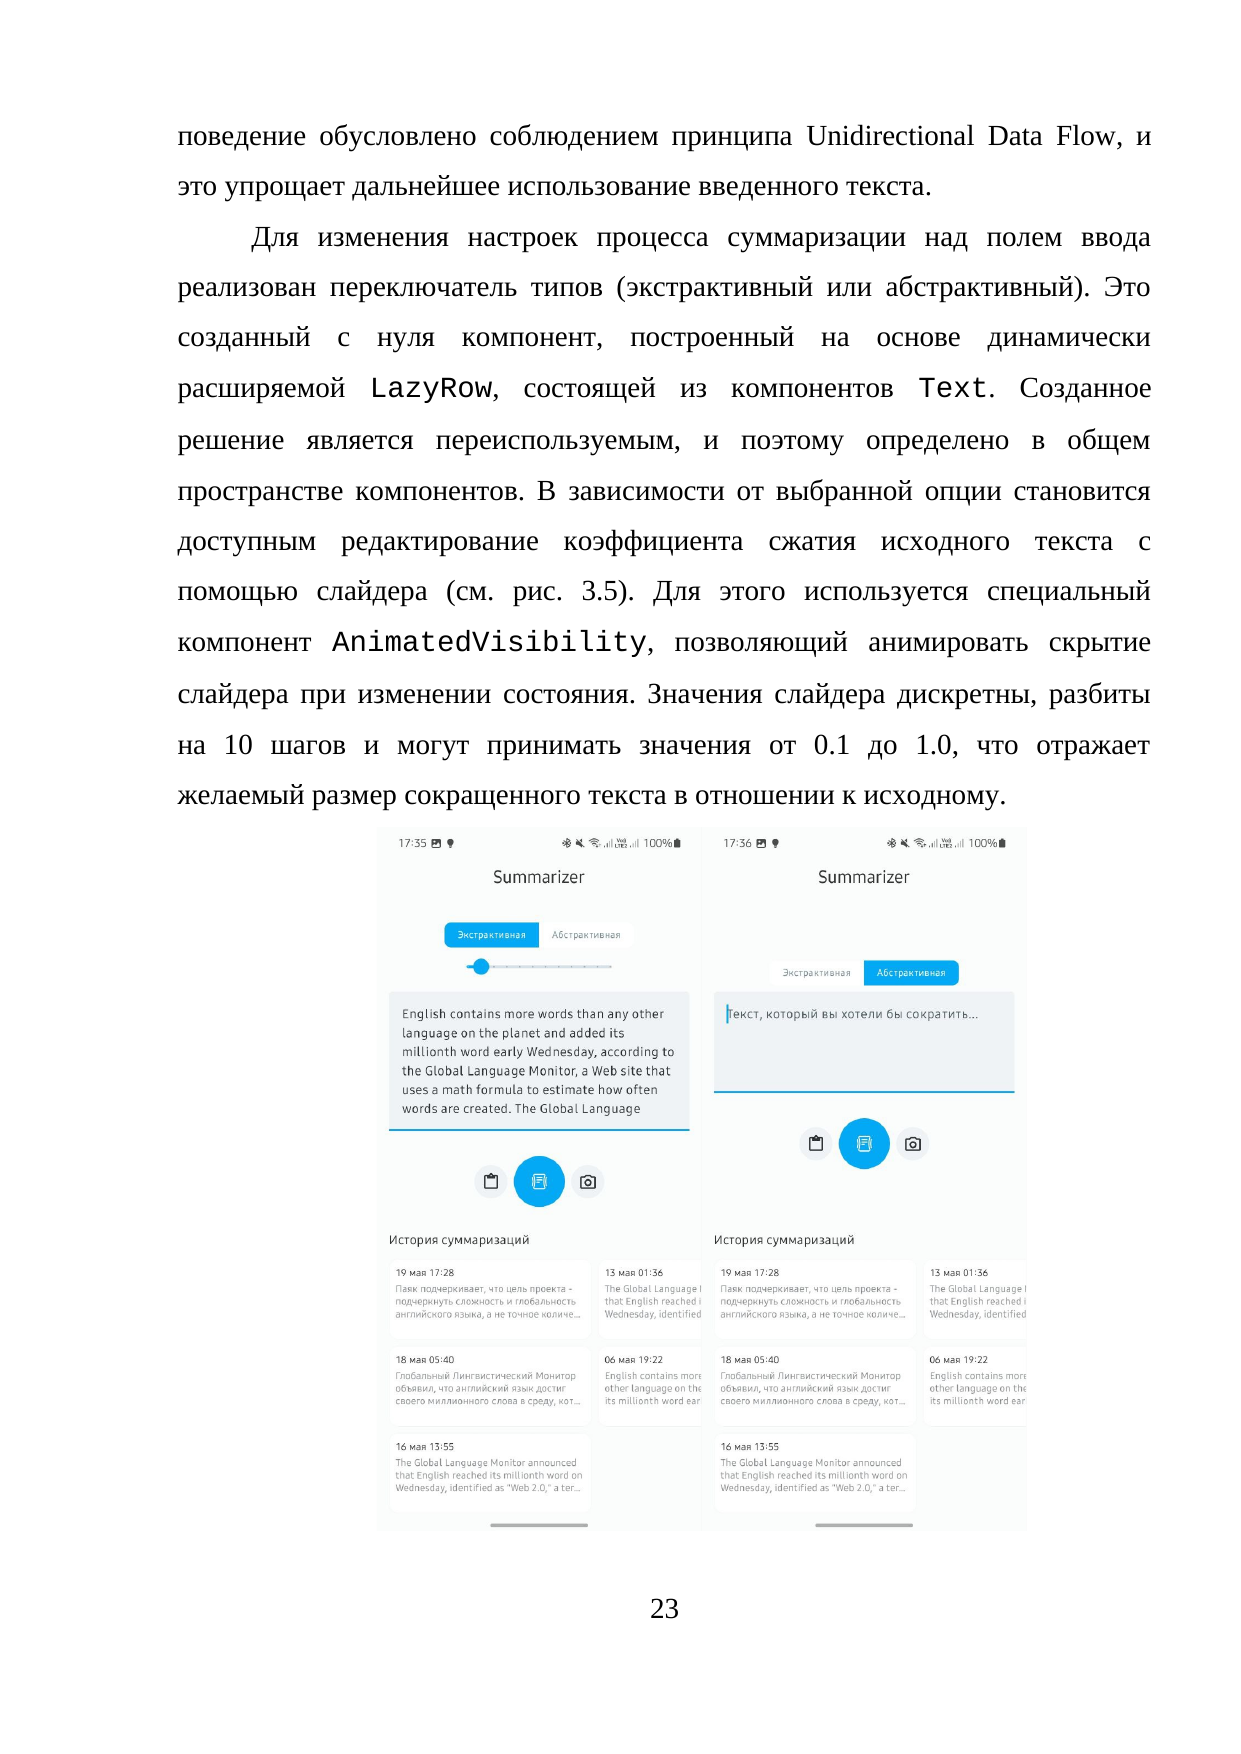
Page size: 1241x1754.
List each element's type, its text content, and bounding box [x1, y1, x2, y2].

text Для изменения настроек процесса суммаризации над полем ввода реализован переключатель типов (экстрактивный или абстрактивный). Это созданный с нуля компонент, построенный на основе динамически расширяемой LazyRow, состоящей из компонентов Text. Созданное решение является переиспользуемым, и поэтому определено в общем пространстве компонентов. В зависимости от выбранной опции становится доступным редактирование коэффициента сжатия исходного текста с помощью слайдера (см. рис. 3.5). Для этого используется специальный компонент AnimatedVisibility, позволяющий анимировать скрытие слайдера при изменении состояния. Значения слайдера дискретны, разбиты на 10 шагов и могут принимать значения от 0.1 до 1.0, что отражает желаемый размер сокращенного текста в отношении к исходному. [177, 219, 1152, 811]
picture [376, 827, 1027, 1531]
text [177, 118, 1152, 202]
